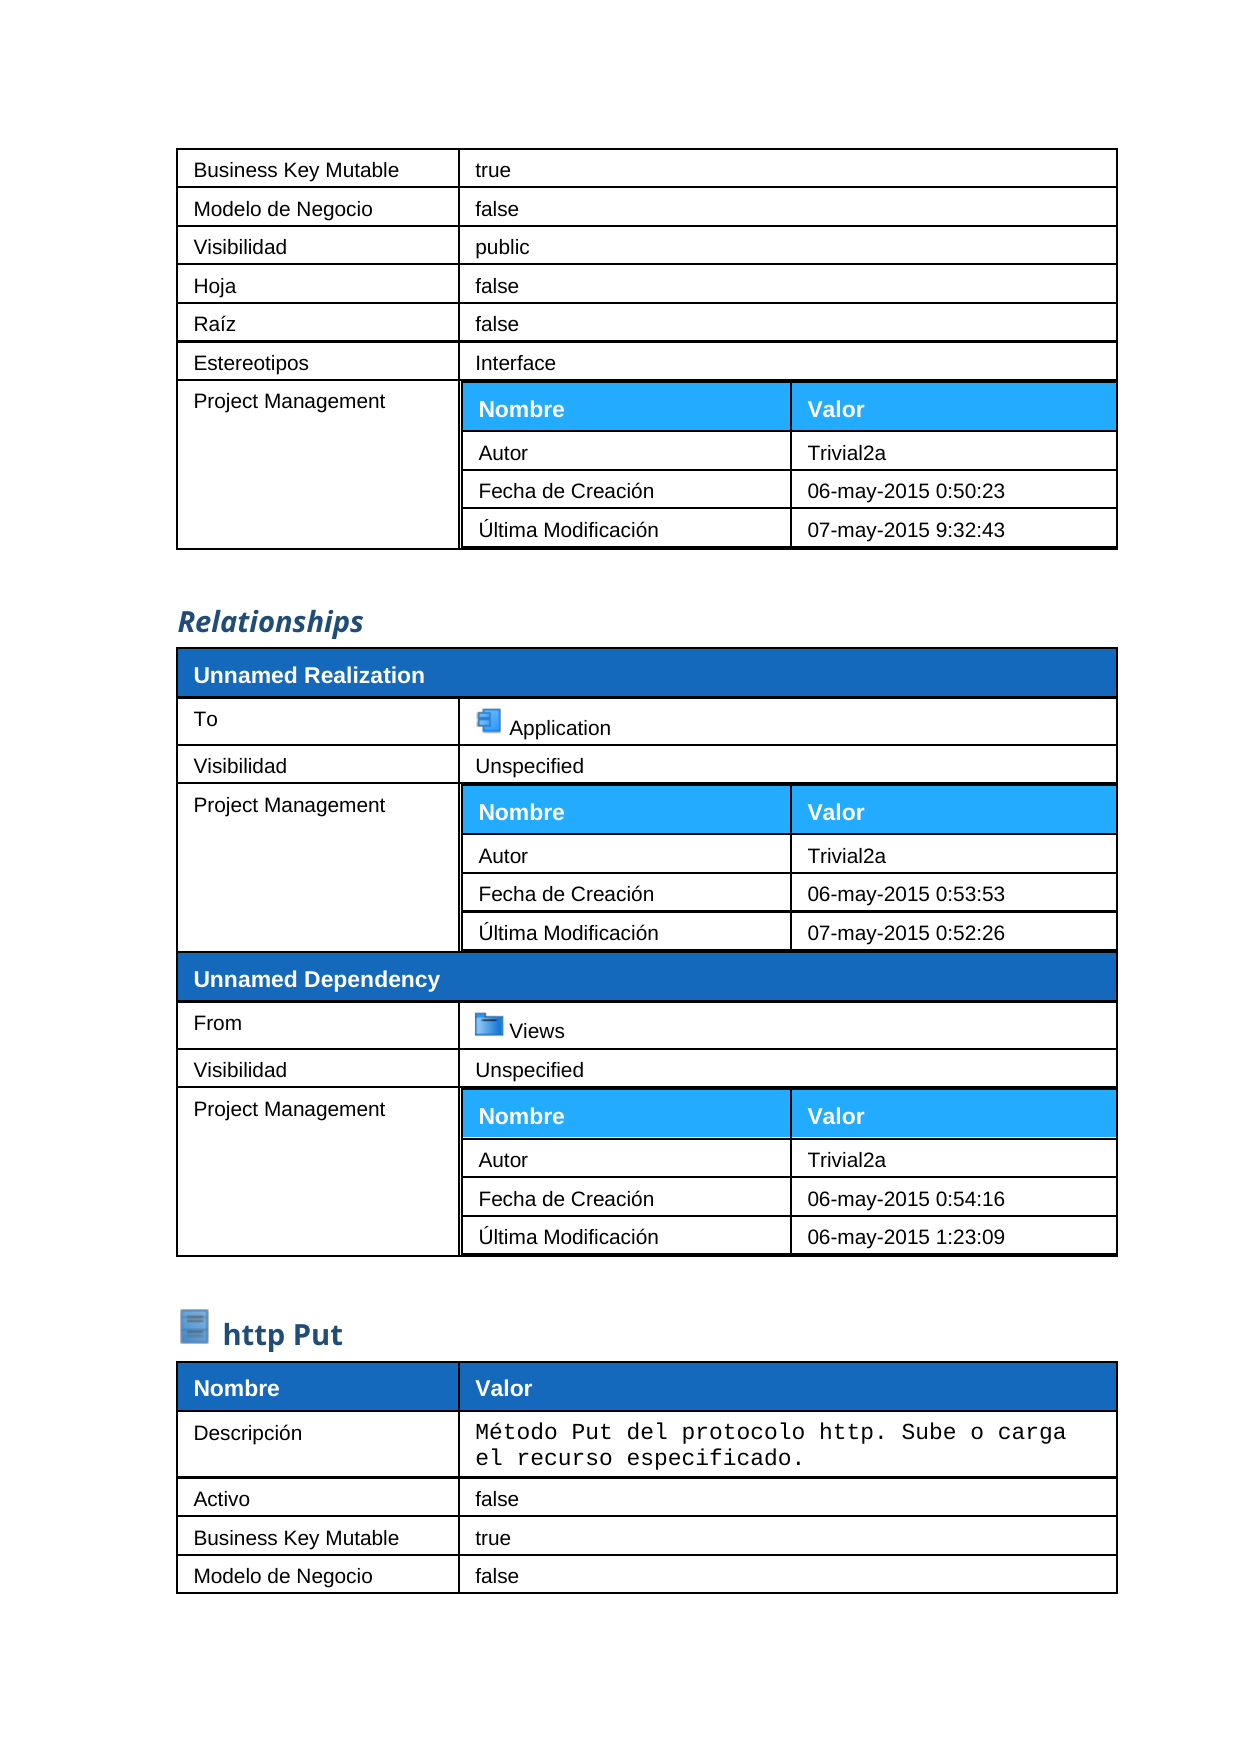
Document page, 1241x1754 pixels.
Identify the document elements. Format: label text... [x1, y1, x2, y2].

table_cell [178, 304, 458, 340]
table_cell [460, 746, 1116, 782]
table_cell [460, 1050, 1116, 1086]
subtitle http Put [177, 1308, 1063, 1354]
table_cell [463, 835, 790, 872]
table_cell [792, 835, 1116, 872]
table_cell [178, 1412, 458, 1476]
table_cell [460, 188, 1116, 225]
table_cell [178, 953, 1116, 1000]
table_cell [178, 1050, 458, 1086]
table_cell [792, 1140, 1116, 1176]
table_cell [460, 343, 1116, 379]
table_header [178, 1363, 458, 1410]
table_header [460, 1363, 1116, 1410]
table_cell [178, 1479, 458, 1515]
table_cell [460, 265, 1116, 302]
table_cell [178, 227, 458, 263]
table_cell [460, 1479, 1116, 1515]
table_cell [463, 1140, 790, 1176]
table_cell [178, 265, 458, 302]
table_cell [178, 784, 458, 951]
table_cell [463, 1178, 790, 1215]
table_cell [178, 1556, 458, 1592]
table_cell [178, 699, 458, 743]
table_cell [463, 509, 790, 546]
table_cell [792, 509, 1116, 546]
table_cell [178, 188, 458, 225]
subtitle Relationships [177, 601, 1063, 641]
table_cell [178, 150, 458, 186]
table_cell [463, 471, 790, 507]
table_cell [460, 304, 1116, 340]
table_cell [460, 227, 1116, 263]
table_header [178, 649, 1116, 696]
picture [177, 1308, 215, 1346]
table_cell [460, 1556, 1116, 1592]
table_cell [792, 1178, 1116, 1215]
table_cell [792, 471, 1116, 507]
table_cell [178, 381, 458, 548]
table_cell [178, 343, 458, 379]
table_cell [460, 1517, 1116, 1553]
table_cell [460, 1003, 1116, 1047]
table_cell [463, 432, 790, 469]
picture [475, 1010, 504, 1039]
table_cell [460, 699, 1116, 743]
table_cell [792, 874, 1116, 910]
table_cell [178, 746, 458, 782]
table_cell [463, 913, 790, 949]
picture [475, 706, 504, 735]
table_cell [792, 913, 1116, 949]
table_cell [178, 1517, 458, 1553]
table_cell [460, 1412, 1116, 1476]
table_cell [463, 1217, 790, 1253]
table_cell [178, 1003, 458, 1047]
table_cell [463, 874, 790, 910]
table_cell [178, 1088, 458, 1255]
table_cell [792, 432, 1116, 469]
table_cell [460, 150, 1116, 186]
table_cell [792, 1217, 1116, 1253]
